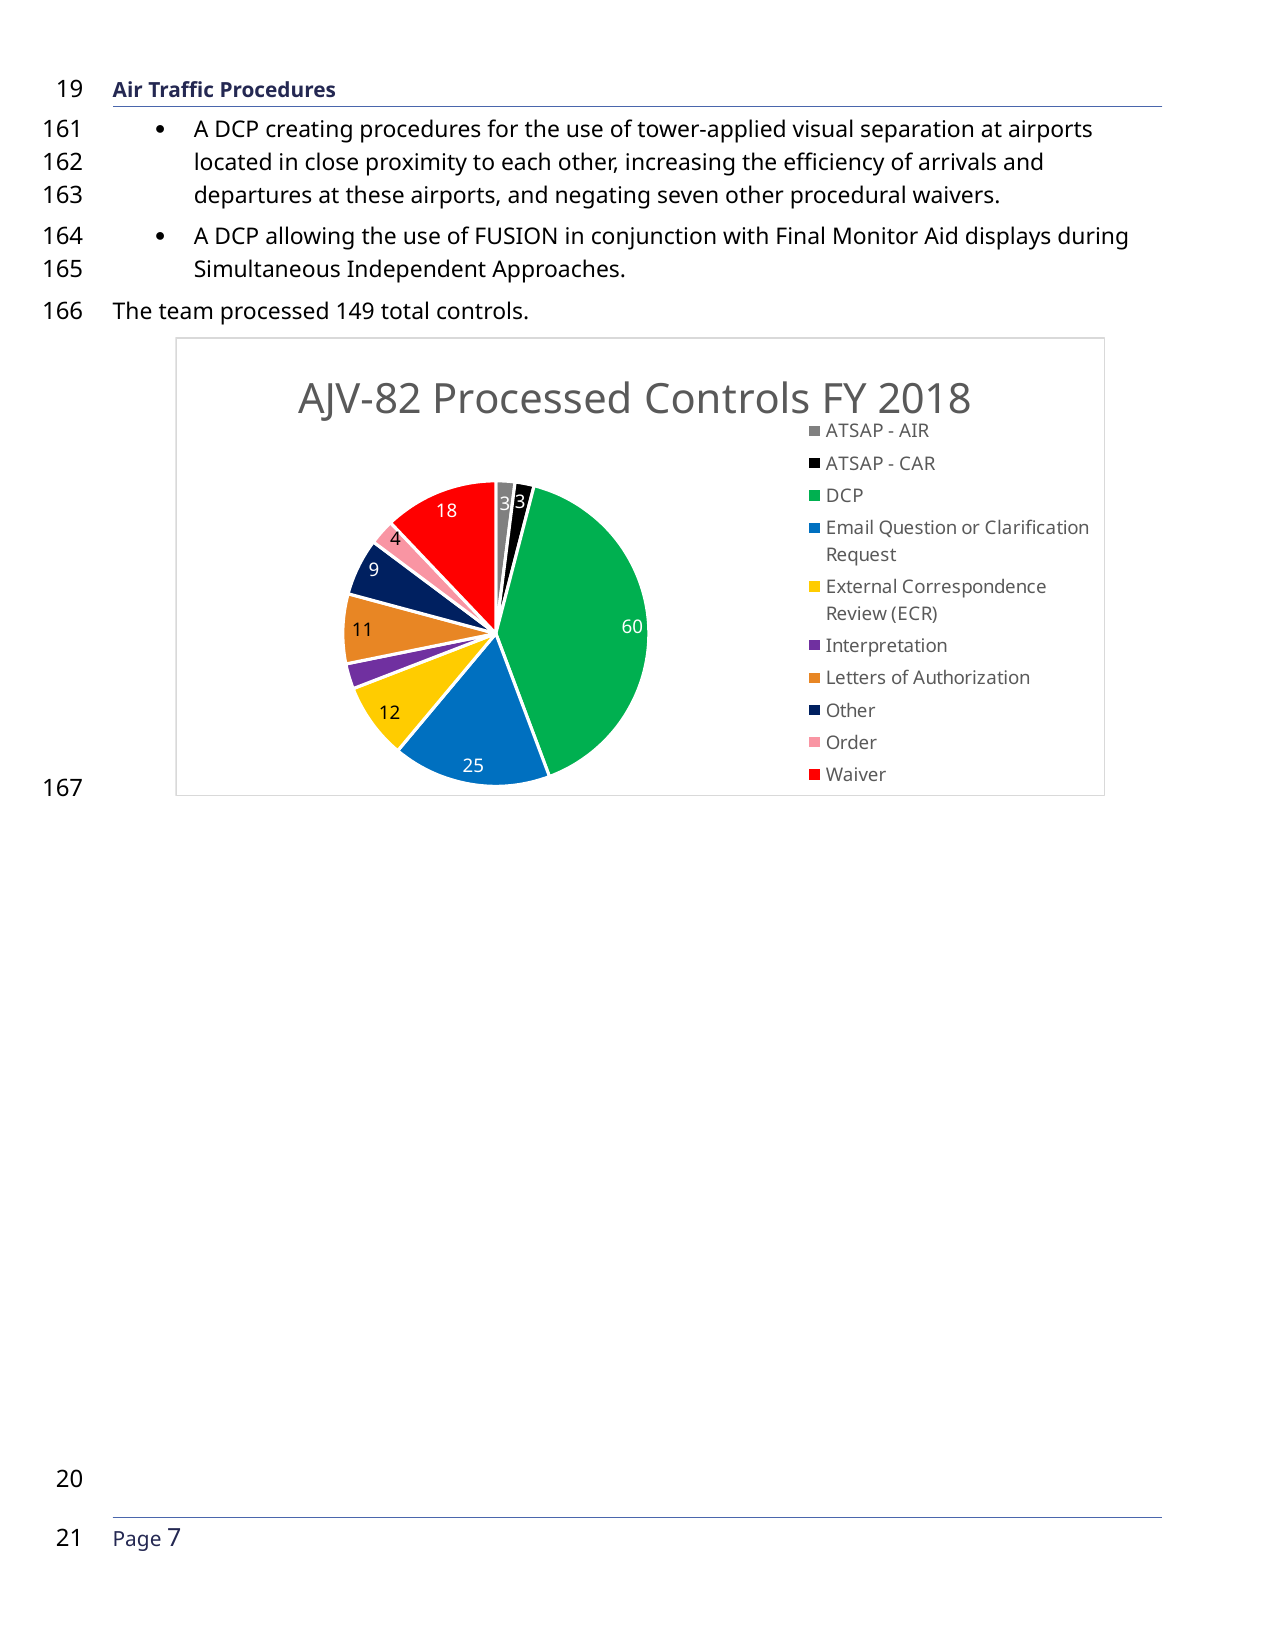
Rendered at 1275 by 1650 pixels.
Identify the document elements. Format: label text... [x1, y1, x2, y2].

list A DCP allowing the use of FUSION in conjunction with Final Monitor Aid displays during Simultaneous Independent Approaches. [156, 220, 1162, 284]
list A DCP creating procedures for the use of tower-applied visual separation at airports located in close proximity to each other, increasing the efficiency of arrivals and departures at these airports, and negating seven other procedural waivers. [156, 112, 1162, 210]
text The team processed 149 total controls. [112, 295, 1162, 326]
